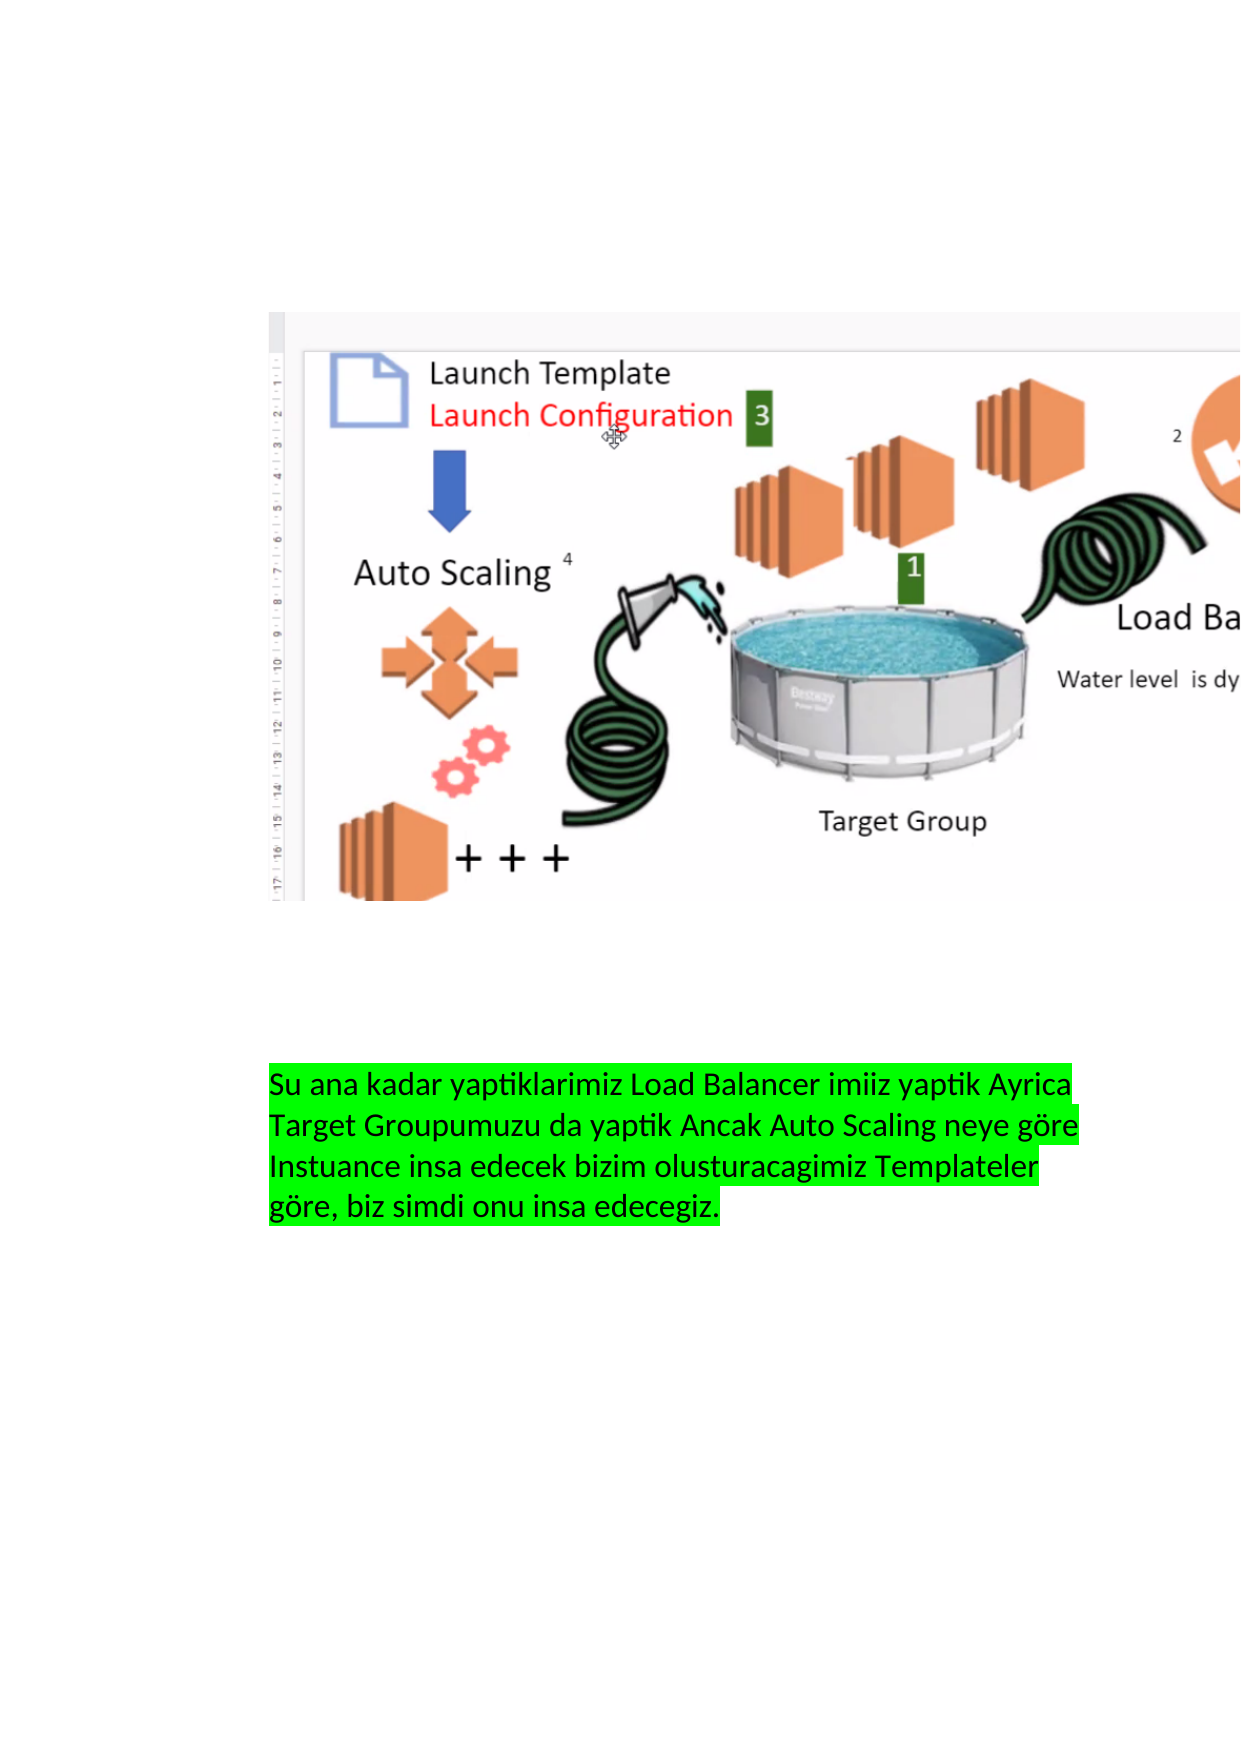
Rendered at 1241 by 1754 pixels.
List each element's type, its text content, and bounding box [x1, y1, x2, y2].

text Su ana kadar yaptiklarimiz Load Balancer imiiz yaptik Ayrica Target Groupumuzu da yaptik Ancak Auto Scaling neye göre Instuance insa edecek bizim olusturacagimiz Templateler göre, biz simdi onu insa edecegiz. [720, 1063, 1090, 1226]
picture [268, 312, 1241, 901]
